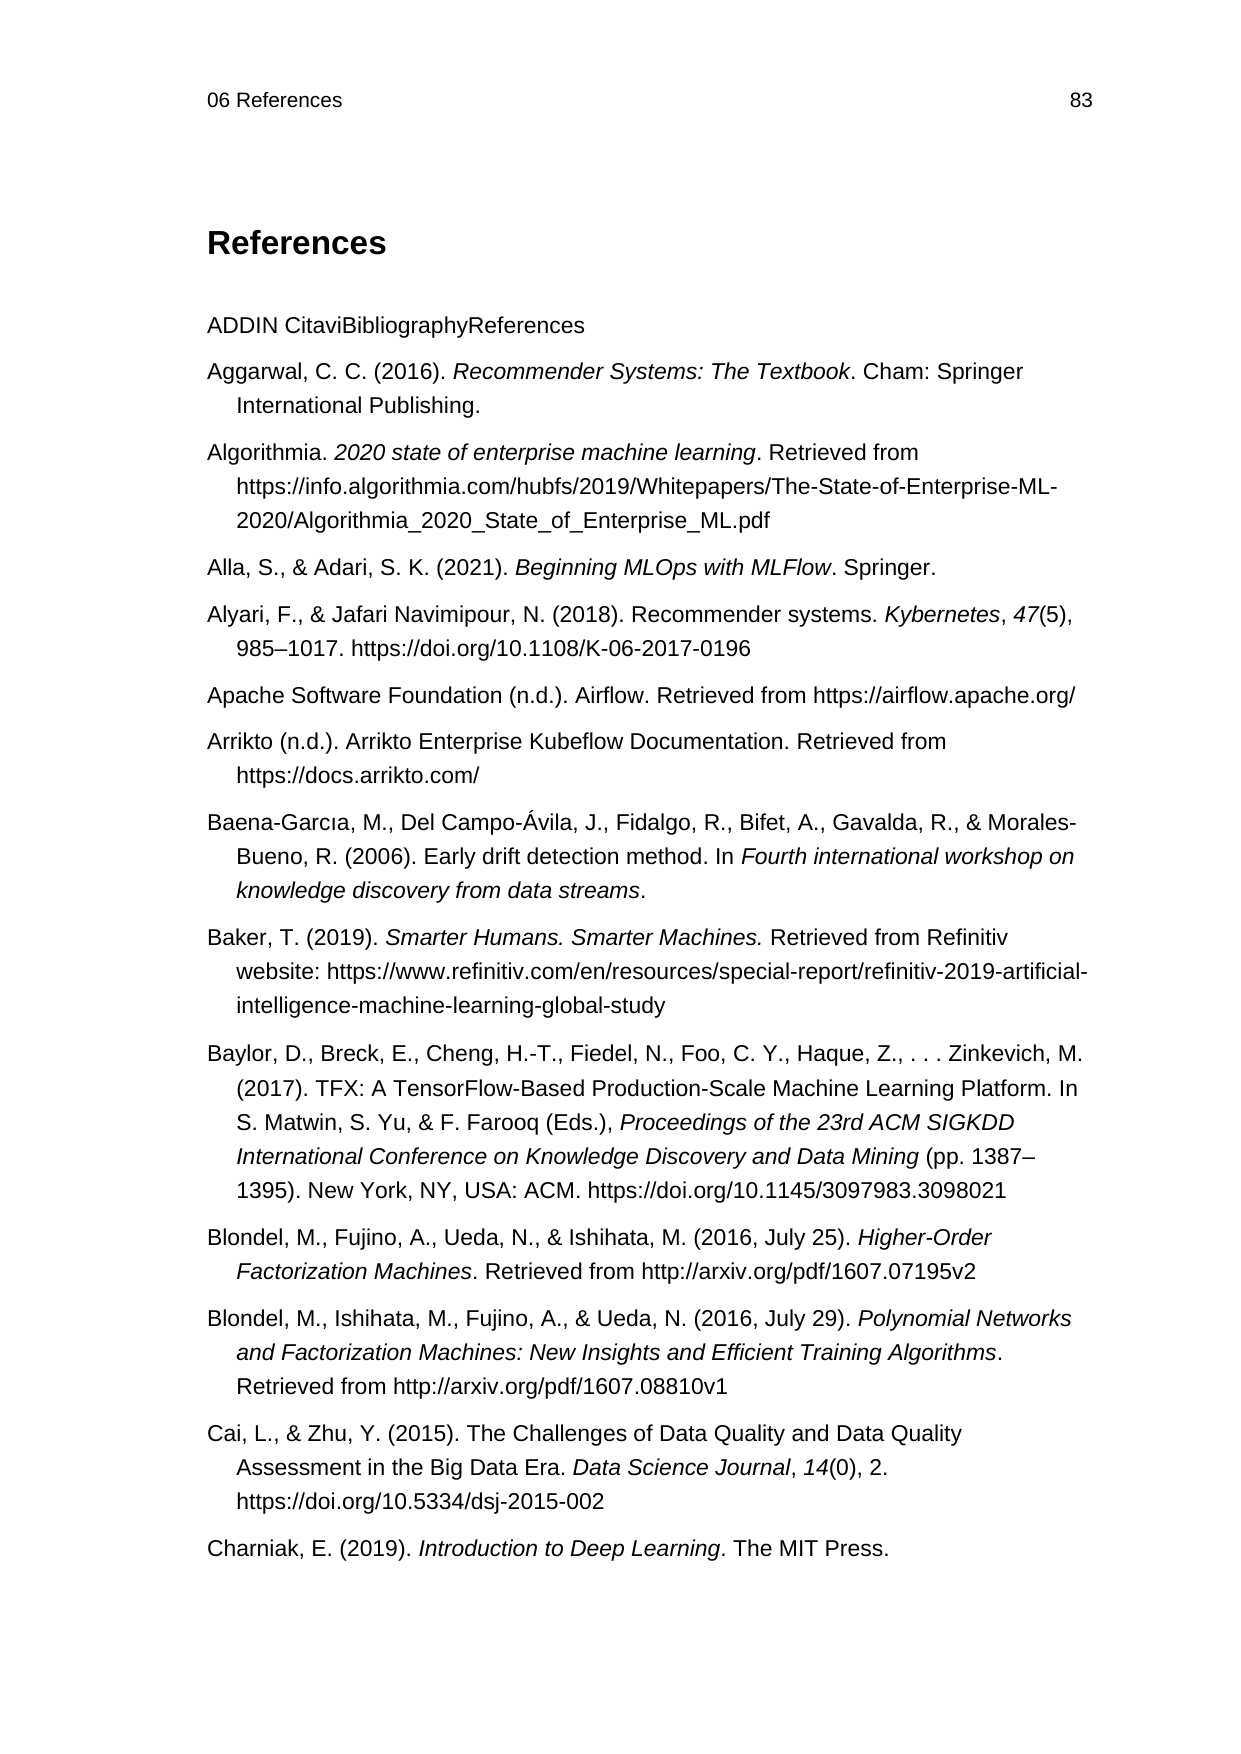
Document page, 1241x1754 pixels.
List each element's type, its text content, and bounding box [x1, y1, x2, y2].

subtitle References [207, 223, 1092, 261]
